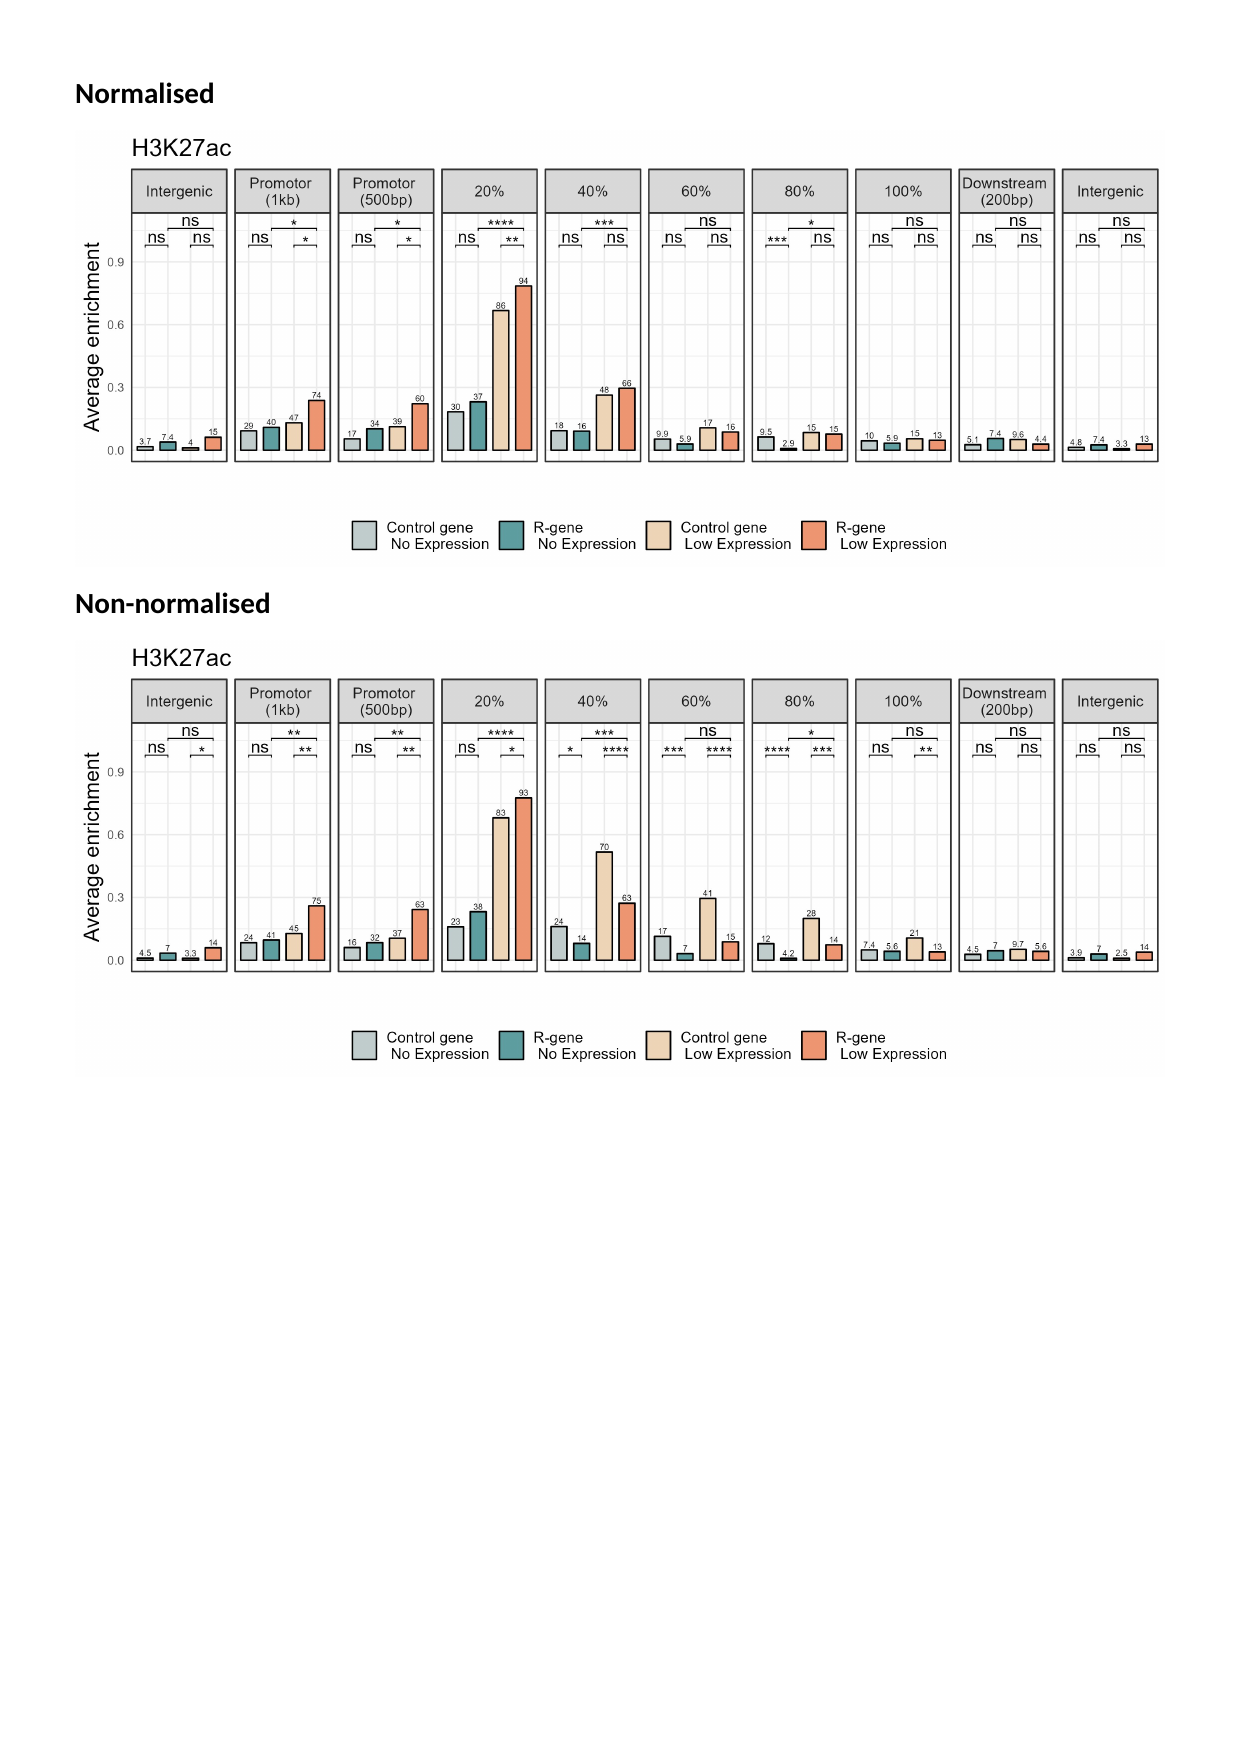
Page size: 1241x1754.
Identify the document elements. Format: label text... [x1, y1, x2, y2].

picture [75, 640, 1166, 1077]
text Normalised [75, 75, 1165, 111]
picture [75, 130, 1166, 567]
text Non-normalised [75, 585, 1165, 621]
